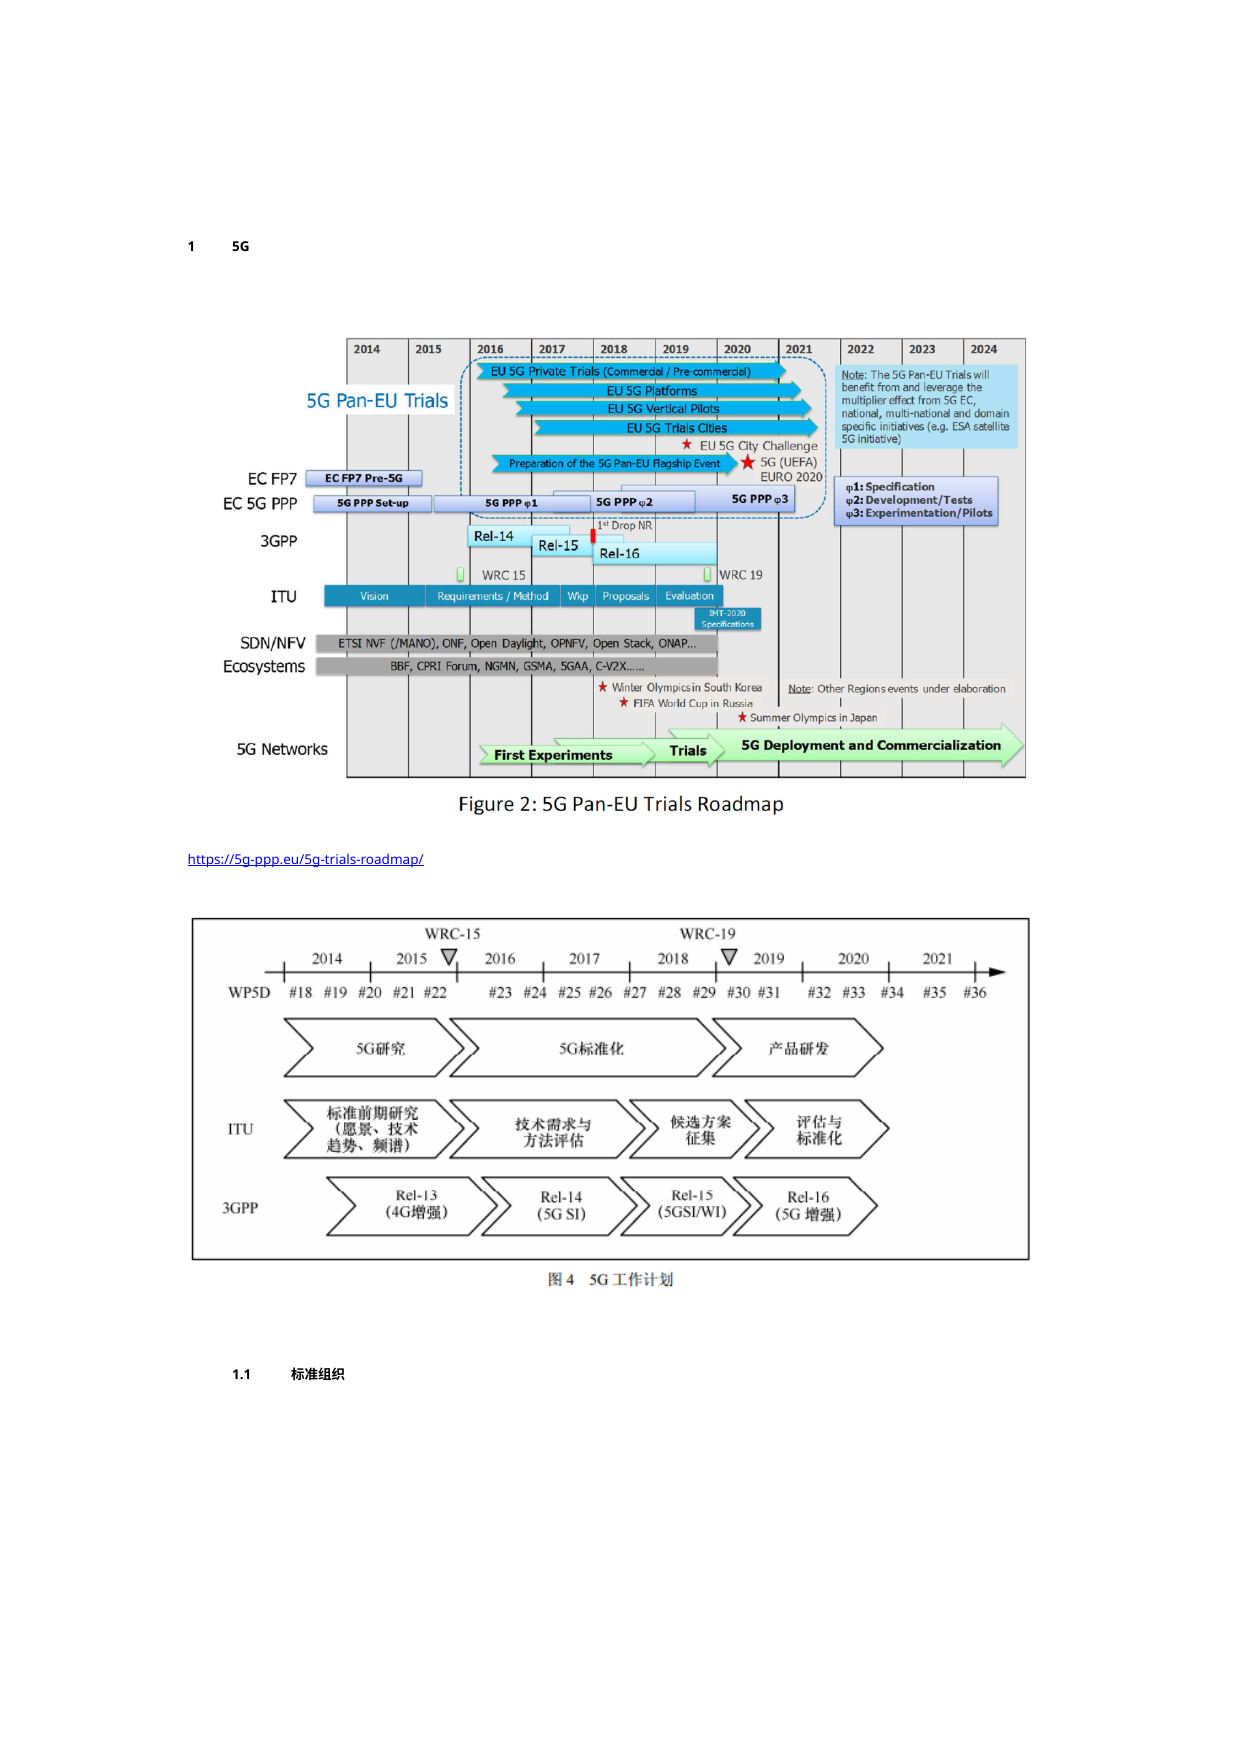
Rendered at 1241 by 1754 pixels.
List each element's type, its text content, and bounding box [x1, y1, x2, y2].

text https://5g-ppp.eu/5g-trials-roadmap/ [187, 843, 1053, 875]
picture [187, 322, 1053, 817]
subtitle 标准组织 [232, 1357, 1053, 1390]
picture [187, 907, 1053, 1301]
subtitle 5G [187, 230, 1053, 262]
